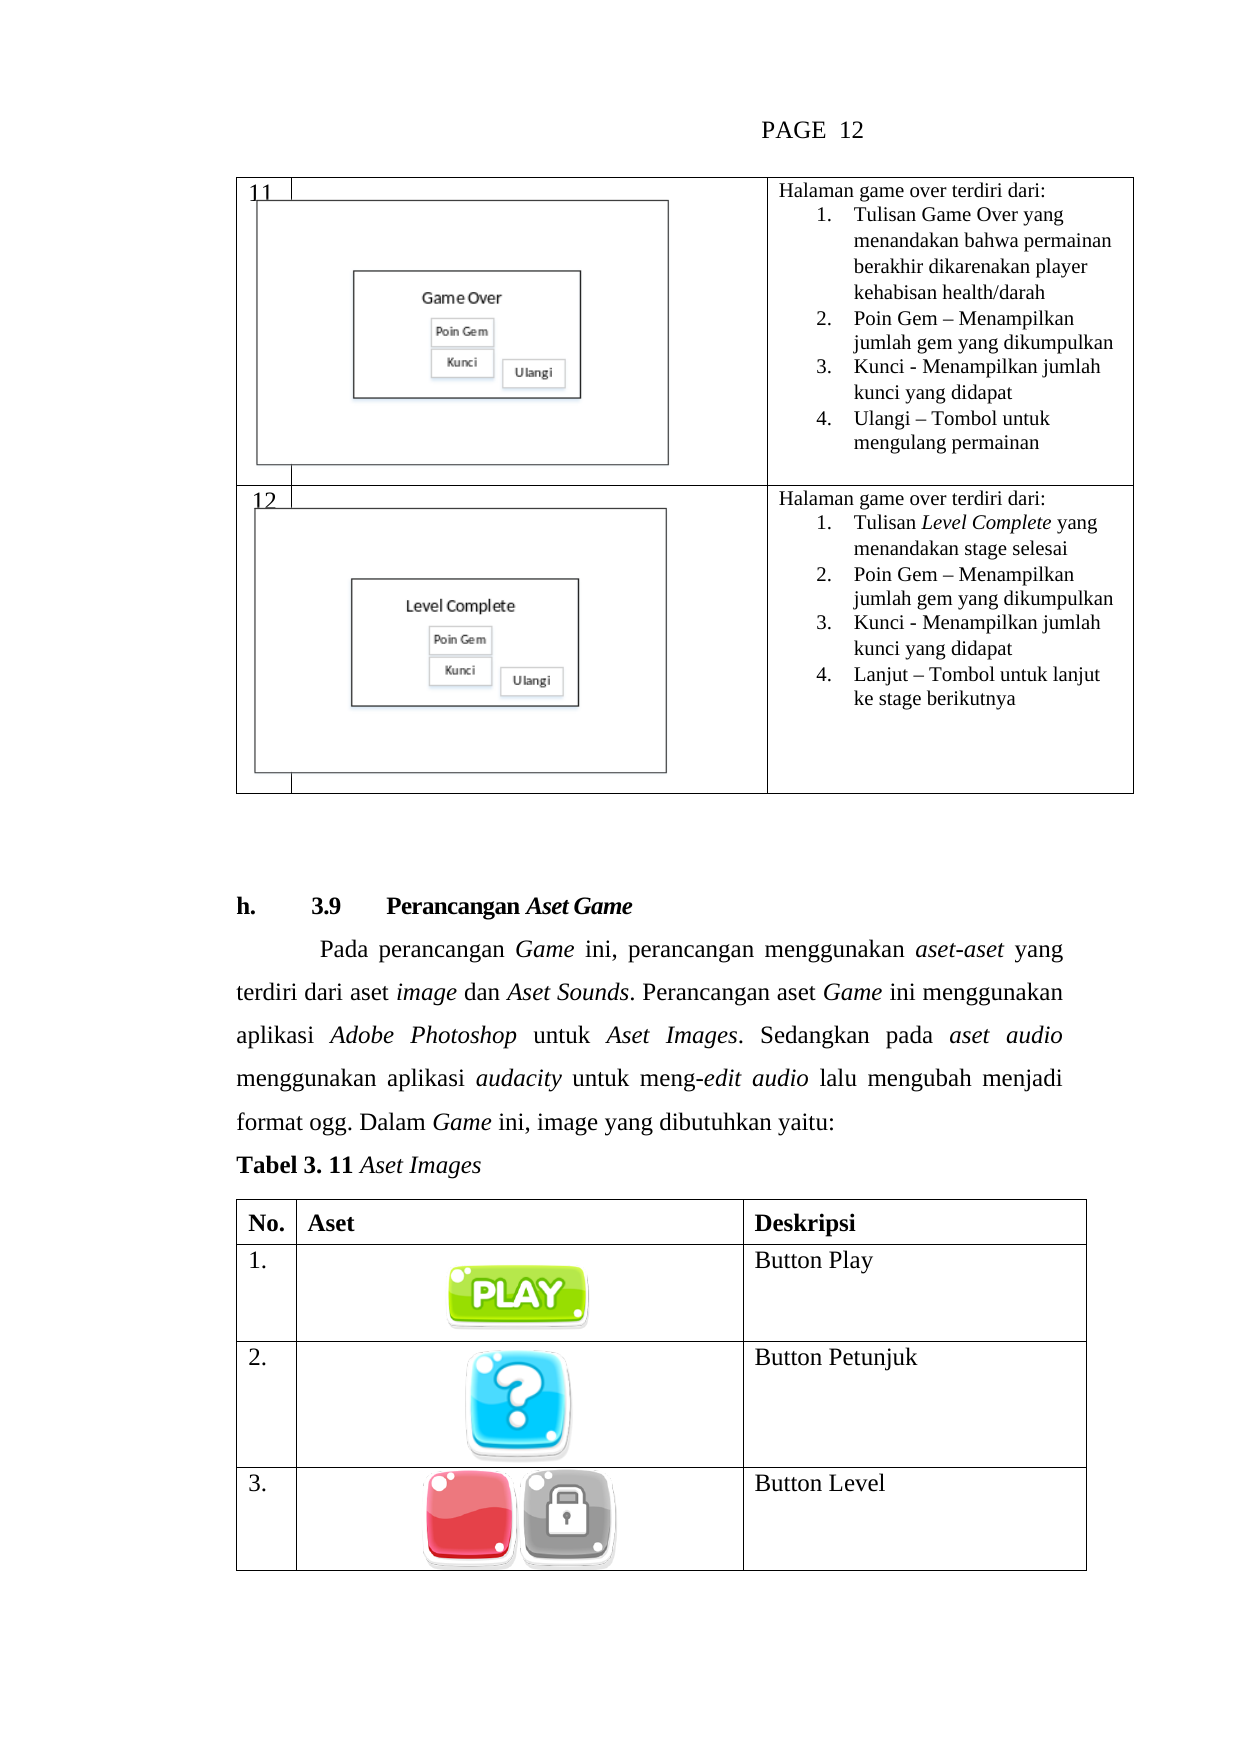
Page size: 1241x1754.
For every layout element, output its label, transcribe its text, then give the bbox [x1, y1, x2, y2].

subtitle 3.9 Perancangan Aset Game [236, 891, 1063, 920]
table_cell 1. [237, 1245, 296, 1341]
table_header No. [237, 1200, 296, 1244]
table_cell [292, 178, 767, 485]
table_cell [297, 1342, 743, 1467]
table_cell Button Play [744, 1245, 1086, 1341]
table_cell Halaman game over terdiri dari: Tulisan Game Over yang menandakan bahwa permainan berakhir dikarenakan player kehabisan health/darah Poin Gem – Menampilkan jumlah gem yang dikumpulkan Kunci - Menampilkan jumlah kunci yang didapat Ulangi – Tombol untuk mengulang permainan [768, 178, 1133, 485]
table_cell Halaman game over terdiri dari: Tulisan Level Complete yang menandakan stage selesai Poin Gem – Menampilkan jumlah gem yang dikumpulkan Kunci - Menampilkan jumlah kunci yang didapat Lanjut – Tombol untuk lanjut ke stage berikutnya [768, 486, 1133, 793]
table_cell 12 [237, 486, 291, 793]
picture [464, 1350, 574, 1463]
table_cell 11 [237, 178, 291, 485]
text Pada perancangan Game ini, perancangan menggunakan aset-aset yang terdiri dari aset image dan Aset Sounds. Perancangan aset Game ini menggunakan aplikasi Adobe Photoshop untuk Aset Images. Sedangkan pada aset audio menggunakan aplikasi audacity untuk meng-edit audio lalu mengubah menjadi format ogg. Dalam Game ini, image yang dibutuhkan yaitu: [236, 934, 1063, 1135]
text Tabel 3. 11 Aset Images [236, 1150, 1063, 1178]
table_cell 3. [237, 1468, 296, 1570]
table_cell [297, 1245, 743, 1341]
table_cell Button Level [744, 1468, 1086, 1570]
table_cell 2. [237, 1342, 296, 1467]
picture [421, 1468, 618, 1571]
picture [444, 1263, 590, 1330]
table_cell Button Petunjuk [744, 1342, 1086, 1467]
table_cell [292, 486, 767, 793]
table_cell [297, 1468, 518, 1570]
table_header Deskripsi [744, 1200, 1086, 1244]
table_header Aset [297, 1200, 743, 1244]
table_cell [618, 1468, 743, 1570]
